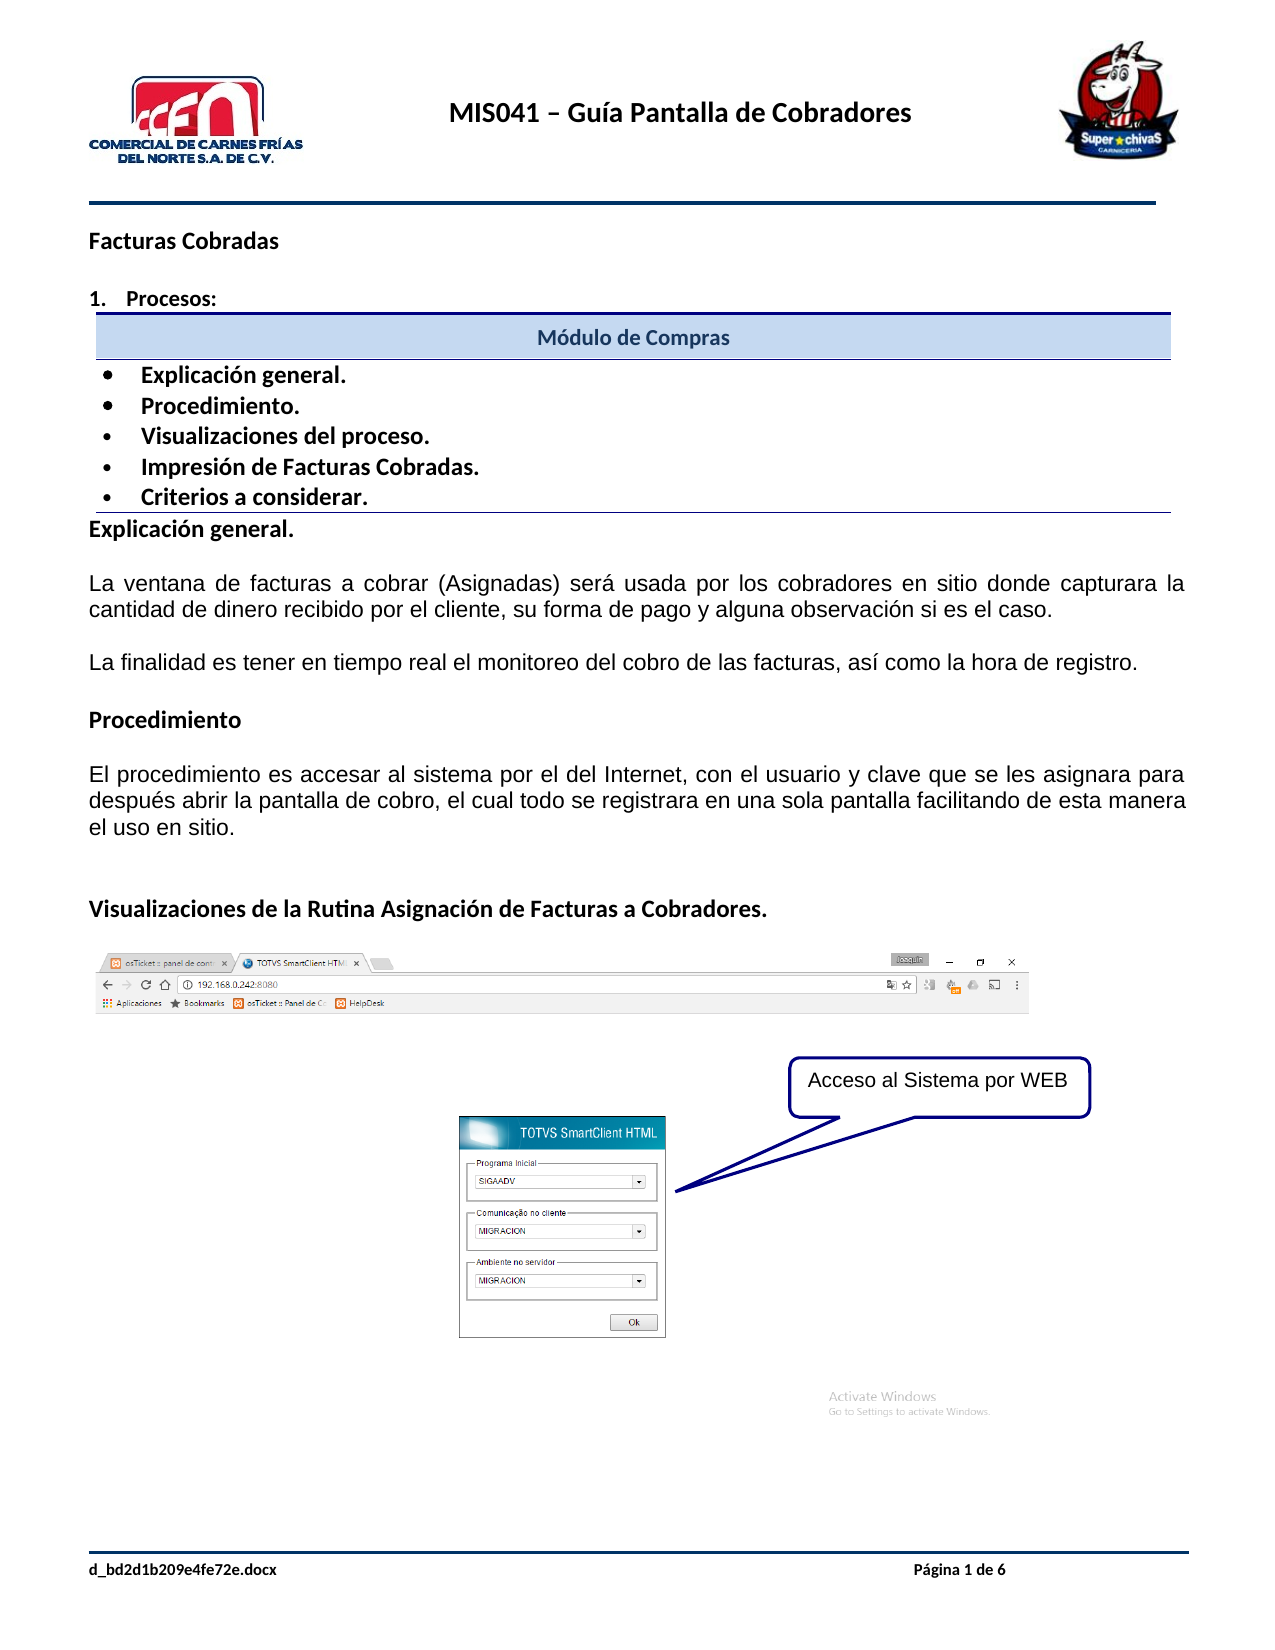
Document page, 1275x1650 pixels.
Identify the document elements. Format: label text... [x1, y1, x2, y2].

table_header Módulo de Compras [96, 315, 1171, 358]
text La finalidad es tener en tiempo real el monitoreo del cobro de las facturas, así como la hora de registro. [89, 649, 1186, 675]
text Procedimiento [89, 704, 1186, 735]
picture [1057, 40, 1180, 161]
text La ventana de facturas a cobrar (Asignadas) será usada por los cobradores en sitio donde capturara la cantidad de dinero recibido por el cliente, su forma de pago y alguna observación si es el caso. [89, 570, 1186, 623]
text Explicación general. [89, 513, 1186, 544]
text El procedimiento es accesar al sistema por el del Internet, con el usuario y clave que se les asignara para después abrir la pantalla de cobro, el cual todo se registrara en una sola pantalla facilitando de esta manera el uso en sitio. [89, 761, 1186, 840]
picture [88, 75, 304, 165]
table_cell Explicación general. Procedimiento. Visualizaciones del proceso. Impresión de Facturas Cobradas. Criterios a considerar. [96, 360, 1171, 512]
subtitle Facturas Cobradas [89, 225, 1186, 256]
picture [95, 953, 1029, 1427]
text Visualizaciones de la Rutina Asignación de Facturas a Cobradores. [89, 893, 1186, 923]
subtitle Procesos: [89, 284, 1186, 312]
